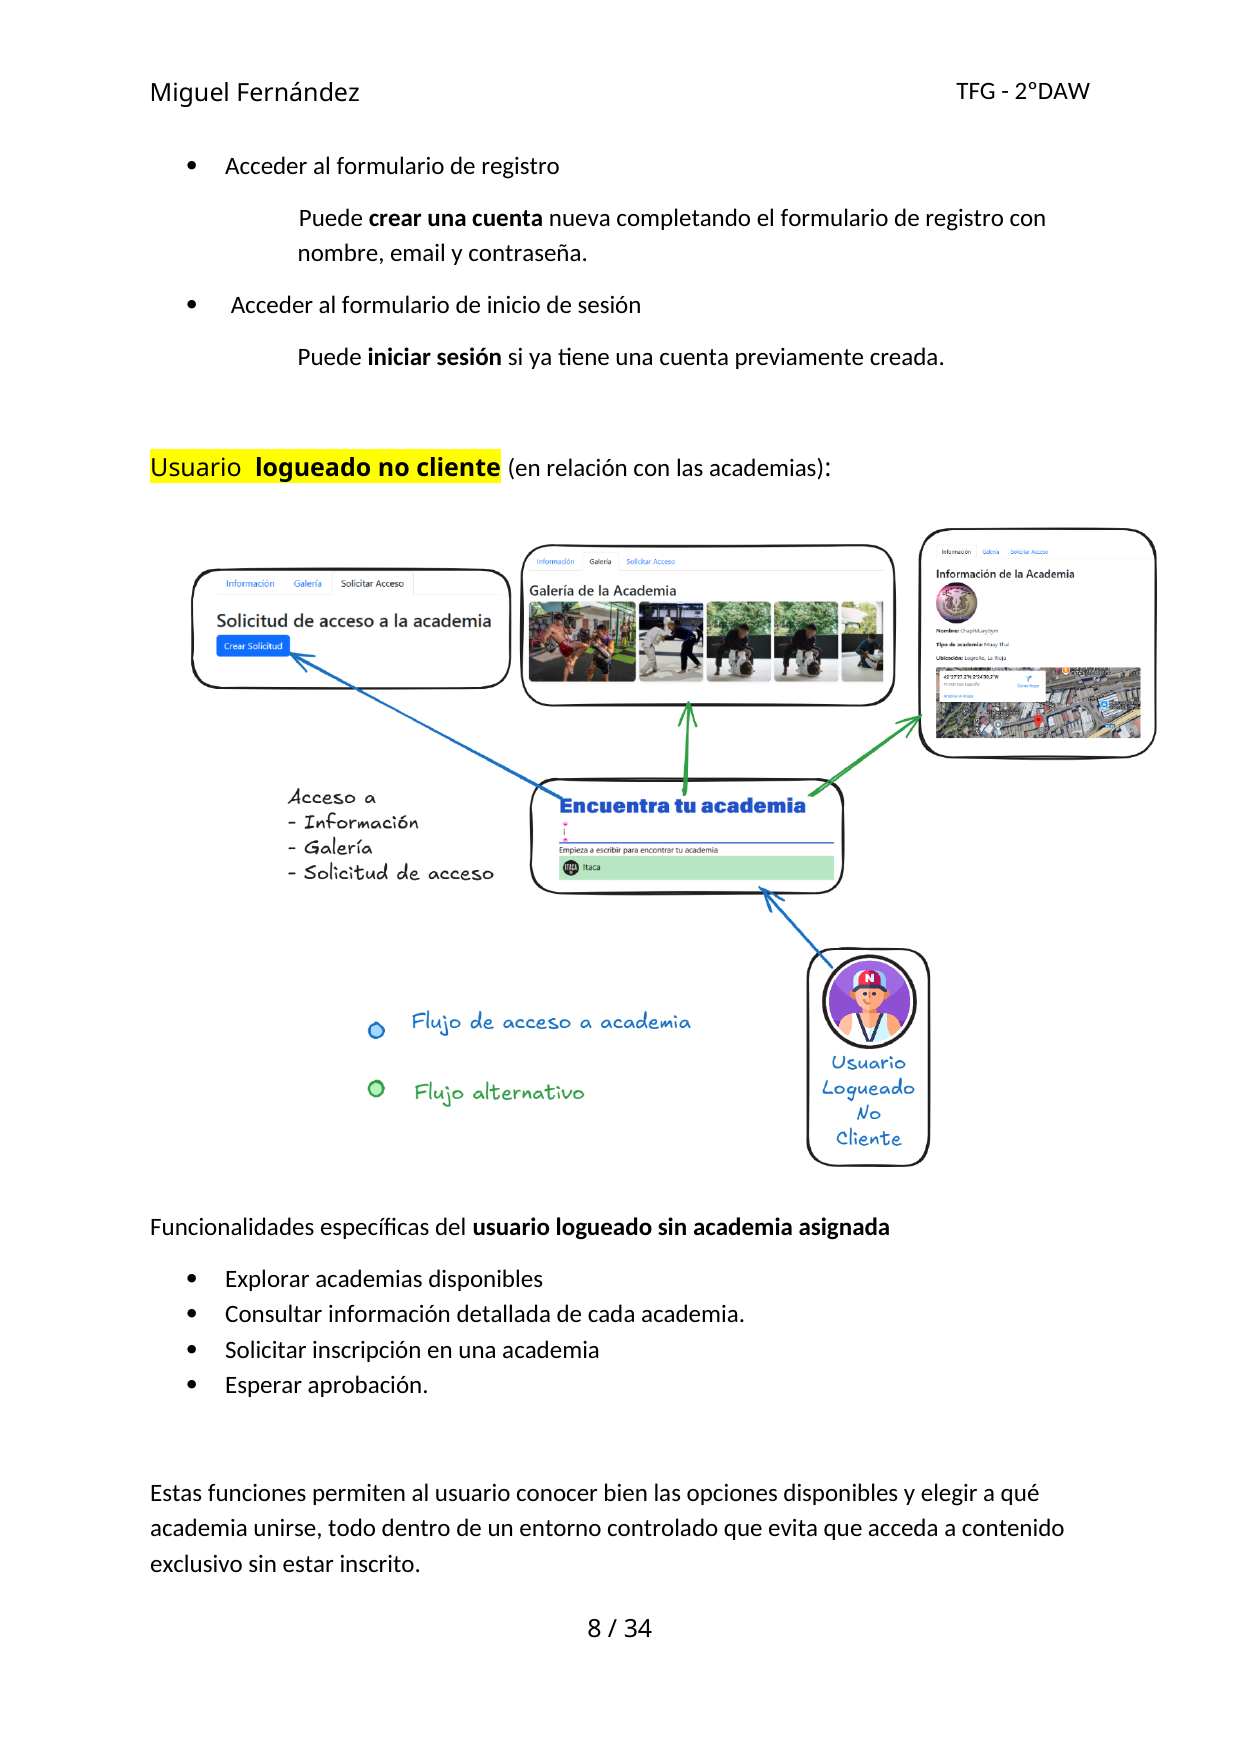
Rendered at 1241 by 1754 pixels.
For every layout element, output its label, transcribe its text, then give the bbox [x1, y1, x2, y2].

text Funcionalidades específicas del usuario logueado sin academia asignada [150, 1211, 1090, 1242]
list Esperar aprobación. [187, 1369, 1090, 1399]
list Explorar academias disponibles [187, 1263, 1090, 1294]
text Usuario logueado no cliente (en relación con las academias): [501, 449, 1090, 483]
text Puede iniciar sesión si ya tiene una cuenta previamente creada. [224, 341, 1090, 372]
text Puede crear una cuenta nueva completando el formulario de registro con nombre, email y contraseña. [297, 202, 1090, 268]
list Acceder al formulario de inicio de sesión [187, 289, 1090, 320]
list Acceder al formulario de registro [187, 150, 1090, 181]
text Estas funciones permiten al usuario conocer bien las opciones disponibles y elegir a qué academia unirse, todo dentro de un entorno controlado que evita que acceda a contenido exclusivo sin estar inscrito. [150, 1477, 1090, 1578]
list Consultar información detallada de cada academia. [187, 1298, 1090, 1329]
list Solicitar inscripción en una academia [187, 1334, 1090, 1364]
